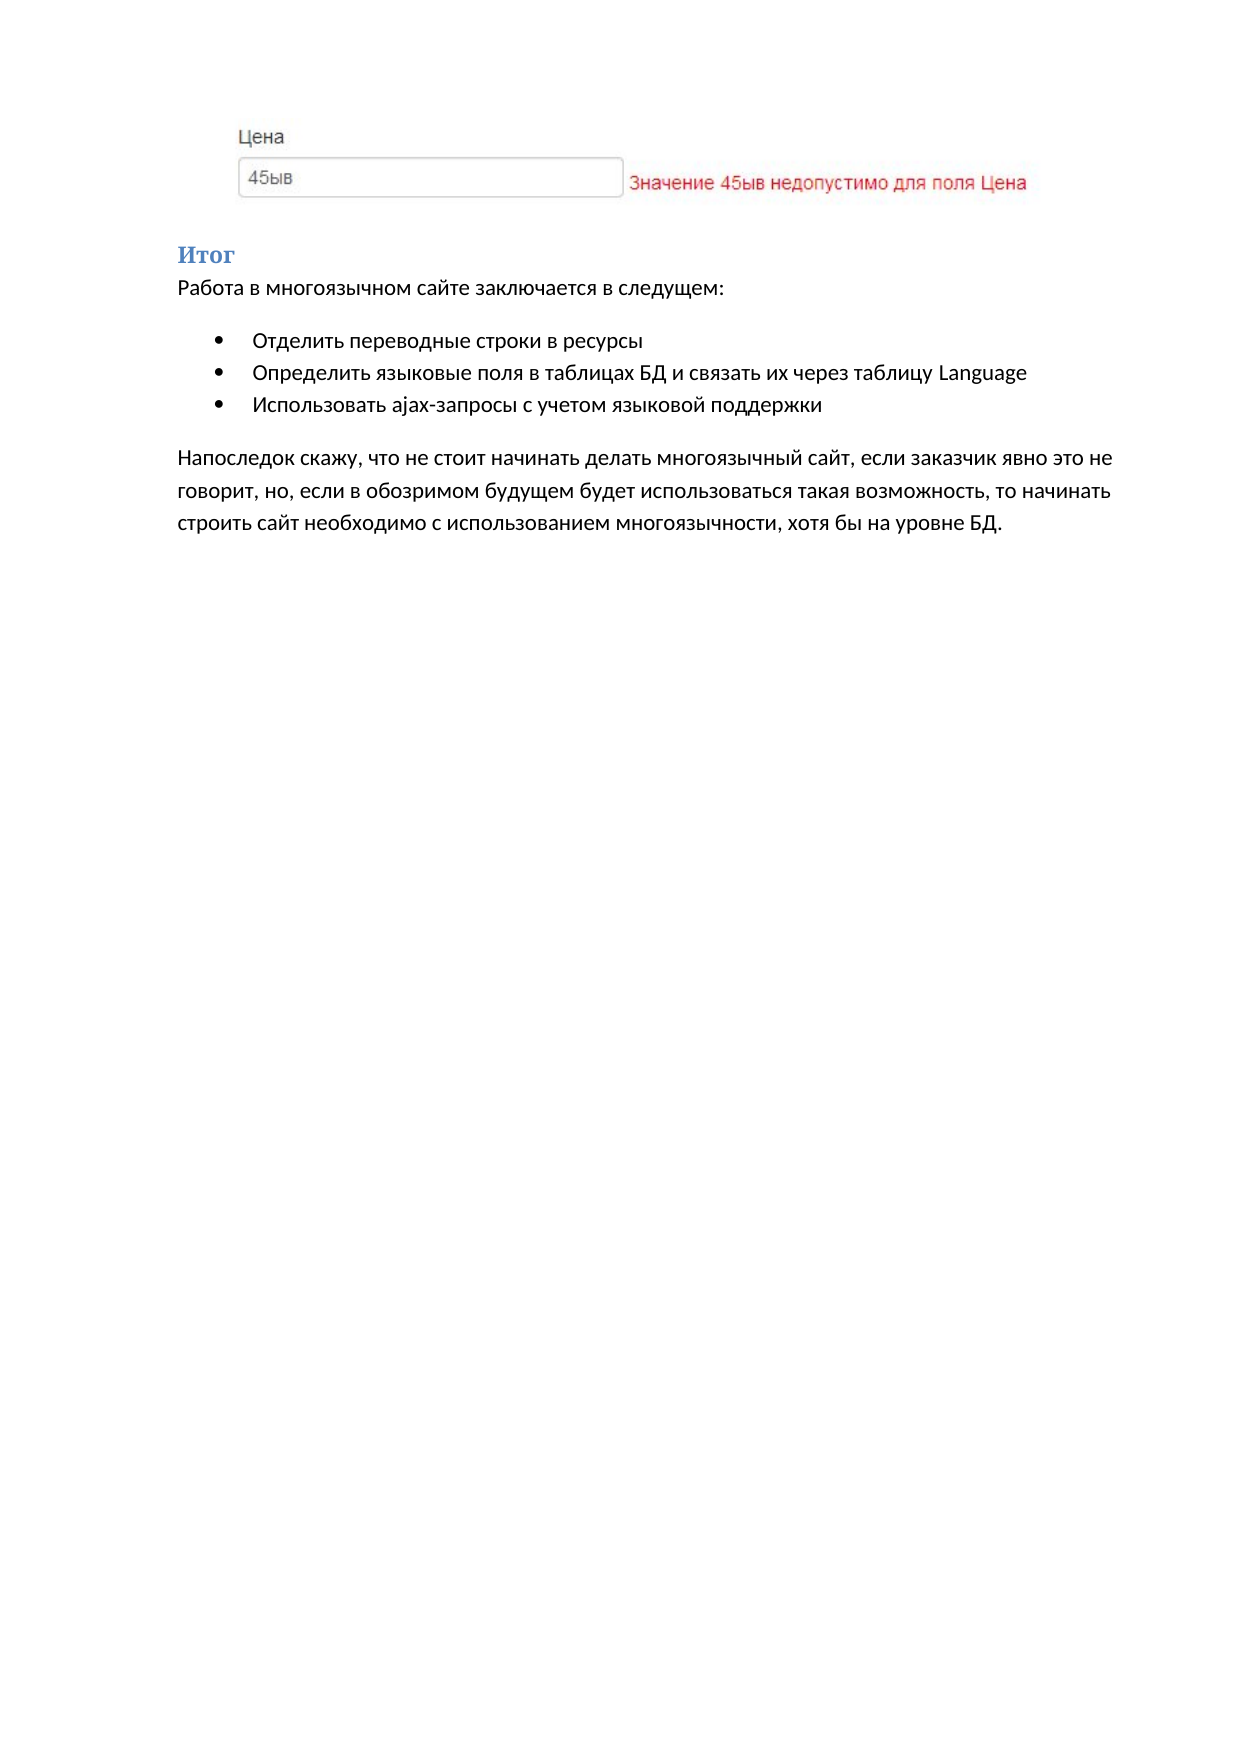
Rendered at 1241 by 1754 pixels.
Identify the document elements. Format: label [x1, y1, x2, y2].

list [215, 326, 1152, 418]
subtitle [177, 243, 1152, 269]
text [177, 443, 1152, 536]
picture [214, 118, 1109, 218]
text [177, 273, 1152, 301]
